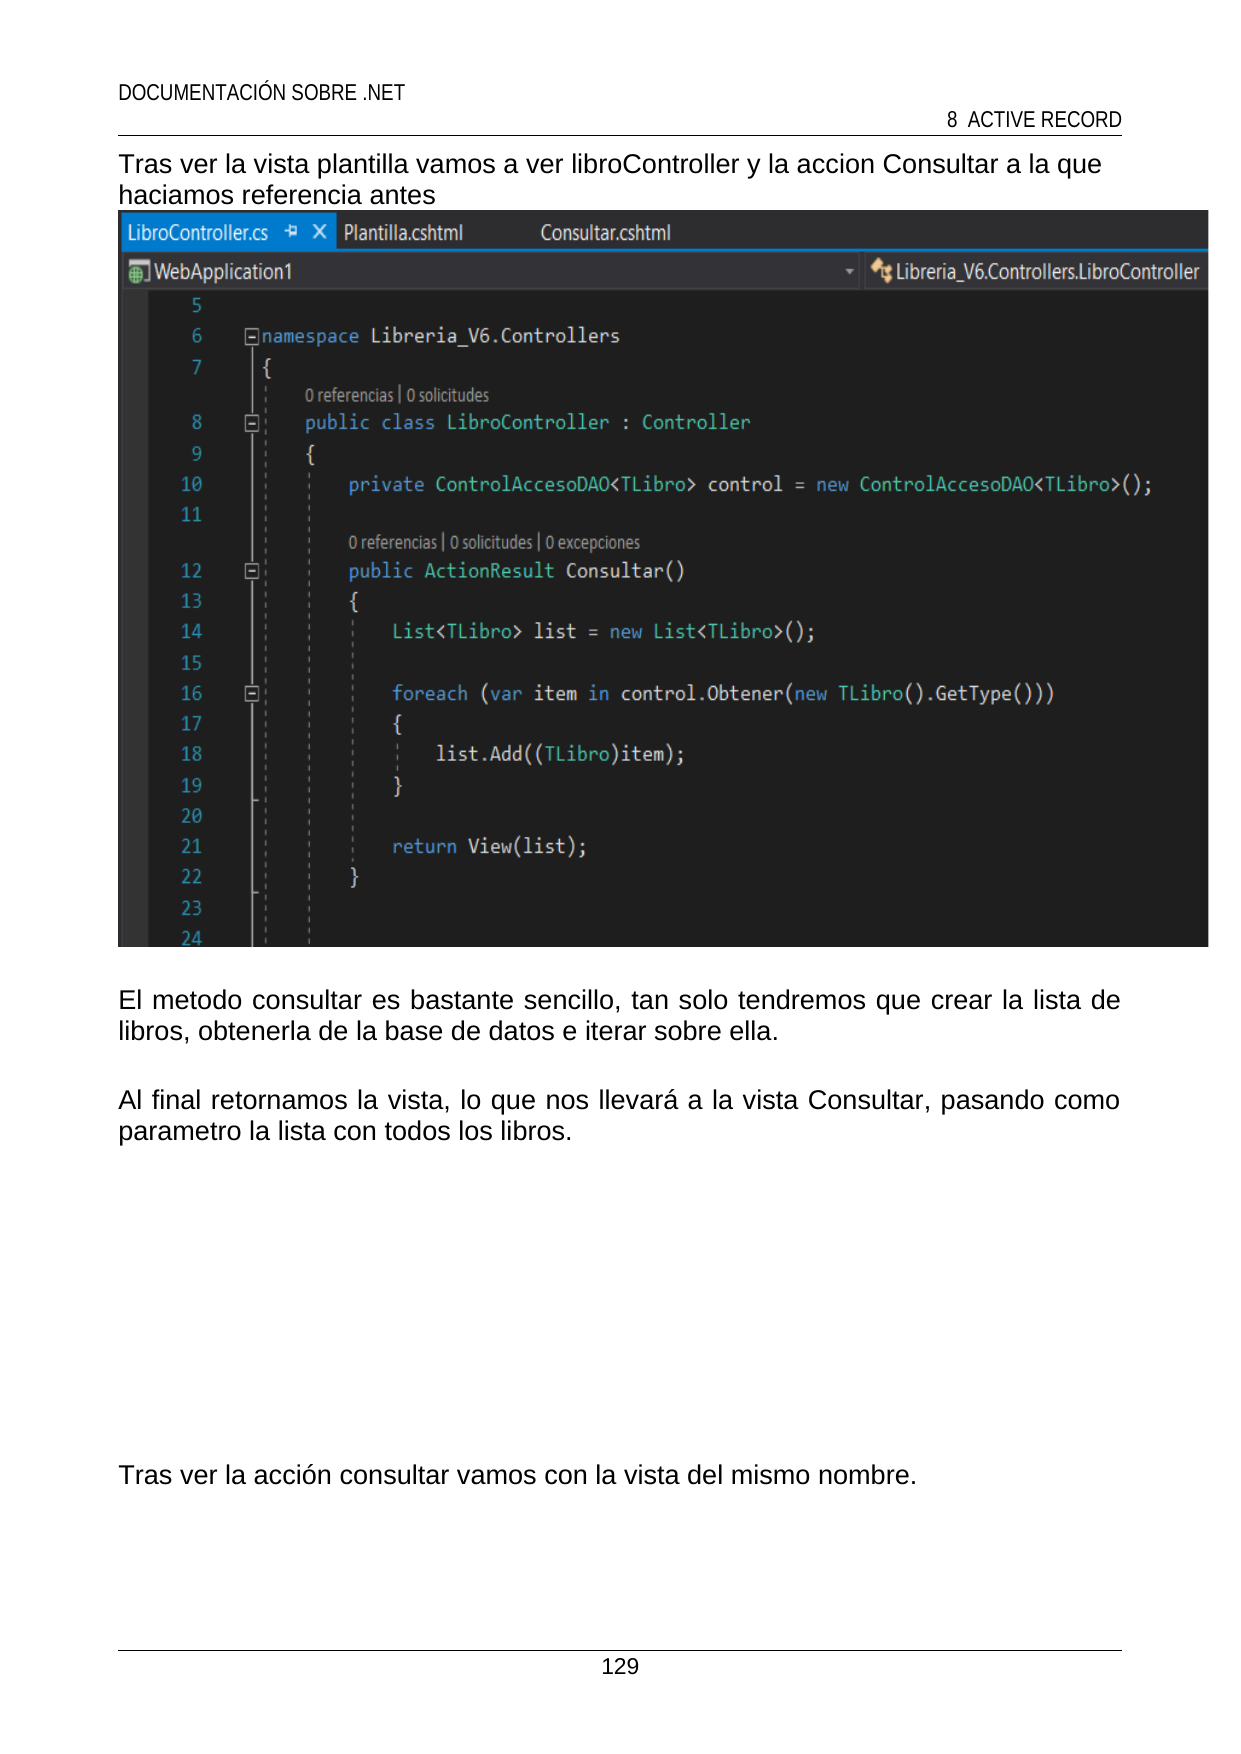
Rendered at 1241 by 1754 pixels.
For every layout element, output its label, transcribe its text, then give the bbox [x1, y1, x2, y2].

text El metodo consultar es bastante sencillo, tan solo tendremos que crear la lista de libros, obtenerla de la base de datos e iterar sobre ella. [118, 984, 1122, 1046]
text Tras ver la vista plantilla vamos a ver libroController y la accion Consultar a la que haciamos referencia antes [118, 148, 1122, 210]
text Tras ver la acción consultar vamos con la vista del mismo nombre. [118, 1459, 1122, 1490]
picture [118, 210, 1209, 947]
text Al final retornamos la vista, lo que nos llevará a la vista Consultar, pasando como parametro la lista con todos los libros. [118, 1084, 1122, 1146]
